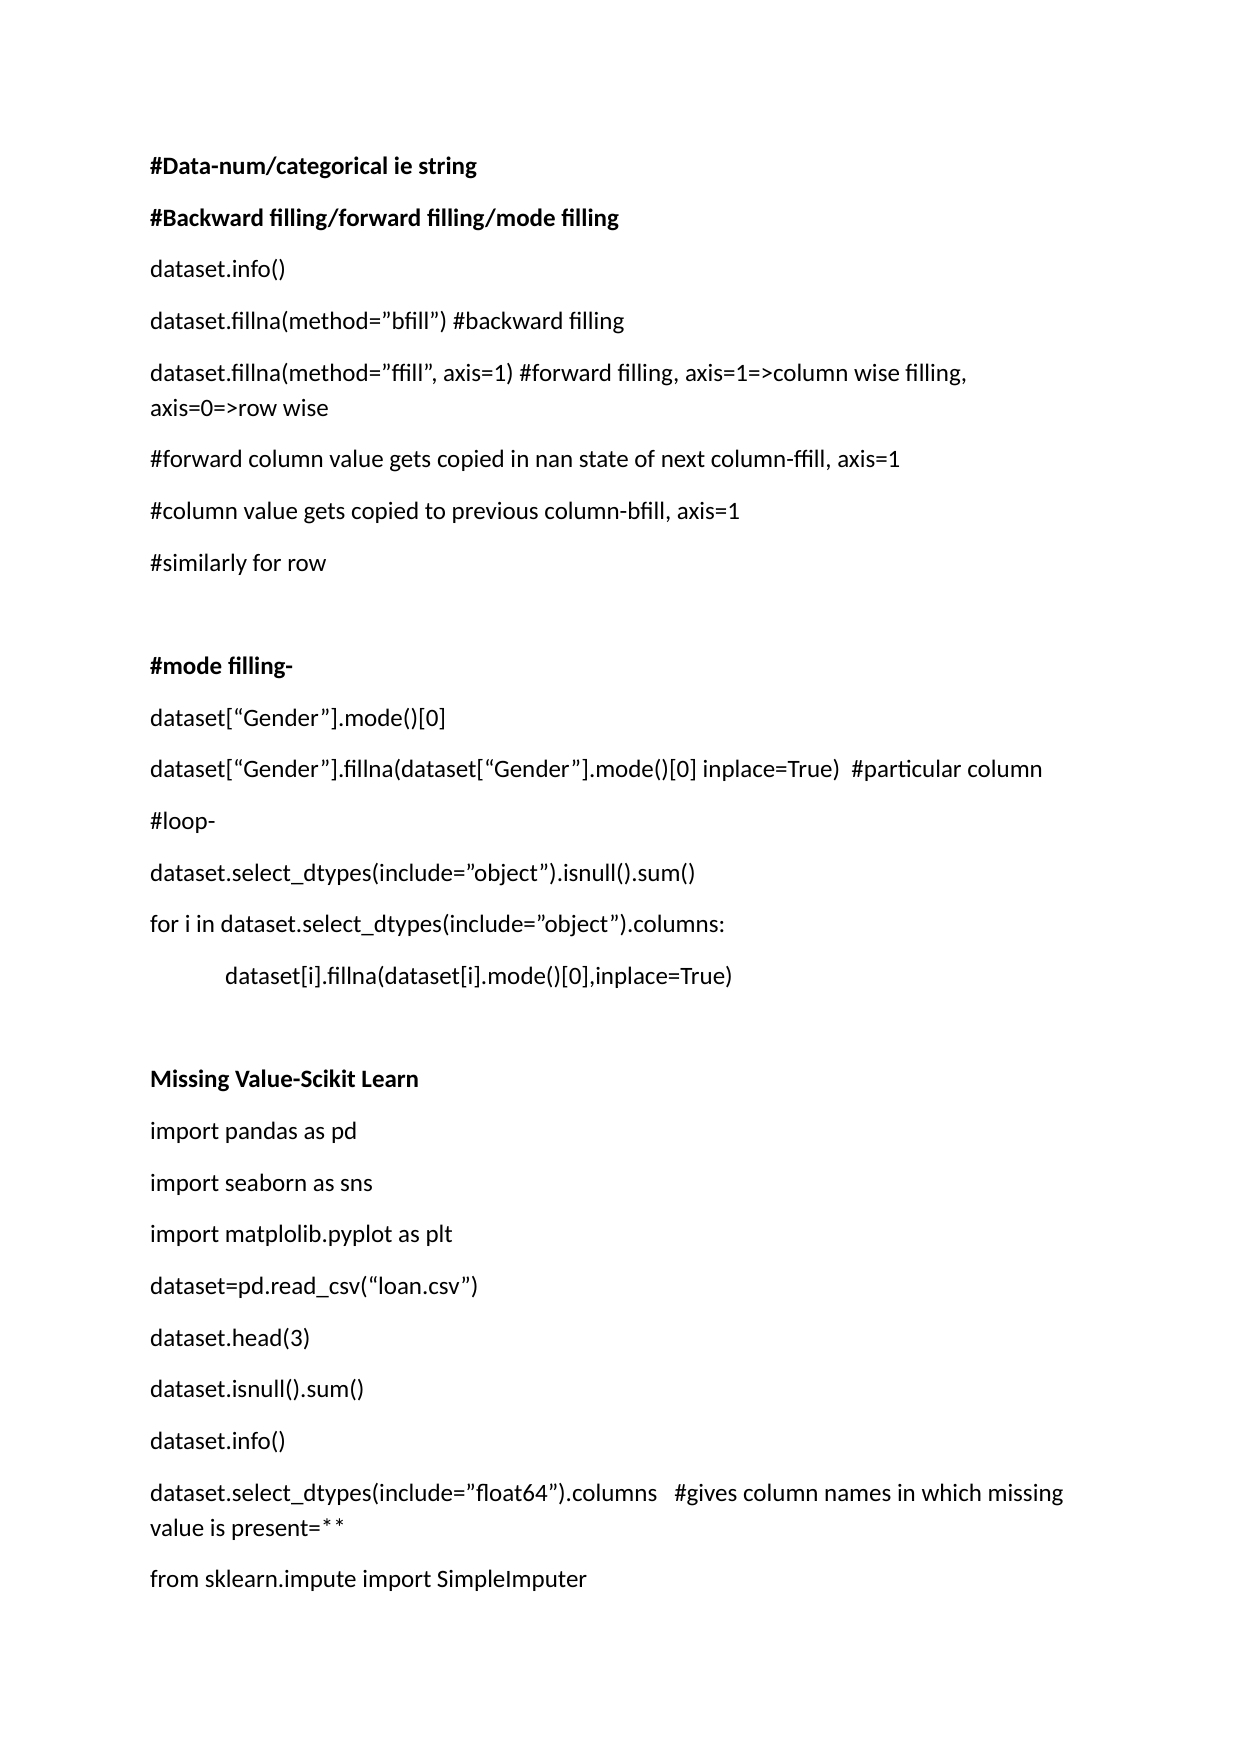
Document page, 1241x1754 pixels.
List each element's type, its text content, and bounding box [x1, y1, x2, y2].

text dataset=pd.read_csv(“loan.csv”) [150, 1270, 1090, 1301]
text #loop- [150, 805, 1090, 836]
text #similarly for row [150, 547, 1090, 577]
text #column value gets copied to previous column-bfill, axis=1 [150, 495, 1090, 526]
text dataset.select_dtypes(include=”object”).isnull().sum() [150, 857, 1090, 887]
text dataset.fillna(method=”bfill”) #backward filling [150, 305, 1090, 336]
text #mode filling- [150, 650, 1090, 681]
text dataset[“Gender”].mode()[0] [150, 702, 1090, 732]
text dataset[i].fillna(dataset[i].mode()[0],inplace=True) [150, 960, 1090, 991]
text #Data-num/categorical ie string [150, 150, 1090, 181]
text import matplolib.pyplot as plt [150, 1218, 1090, 1249]
text #Backward filling/forward filling/mode filling [150, 202, 1090, 232]
text Missing Value-Scikit Learn [150, 1063, 1090, 1094]
text import pandas as pd [150, 1115, 1090, 1146]
text for i in dataset.select_dtypes(include=”object”).columns: [150, 908, 1090, 939]
text dataset.info() [150, 253, 1090, 284]
text from sklearn.impute import SimpleImputer [150, 1563, 1090, 1594]
text #forward column value gets copied in nan state of next column-ffill, axis=1 [150, 443, 1090, 474]
text dataset.isnull().sum() [150, 1373, 1090, 1404]
text dataset.head(3) [150, 1322, 1090, 1352]
text dataset.fillna(method=”ffill”, axis=1) #forward filling, axis=1=>column wise filling, axis=0=>row wise [150, 357, 1090, 422]
text dataset.info() [150, 1425, 1090, 1456]
text dataset[“Gender”].fillna(dataset[“Gender”].mode()[0] inplace=True) #particular column [150, 753, 1090, 784]
text dataset.select_dtypes(include=”float64”).columns #gives column names in which missing value is present=** [150, 1477, 1090, 1542]
text import seaborn as sns [150, 1167, 1090, 1197]
